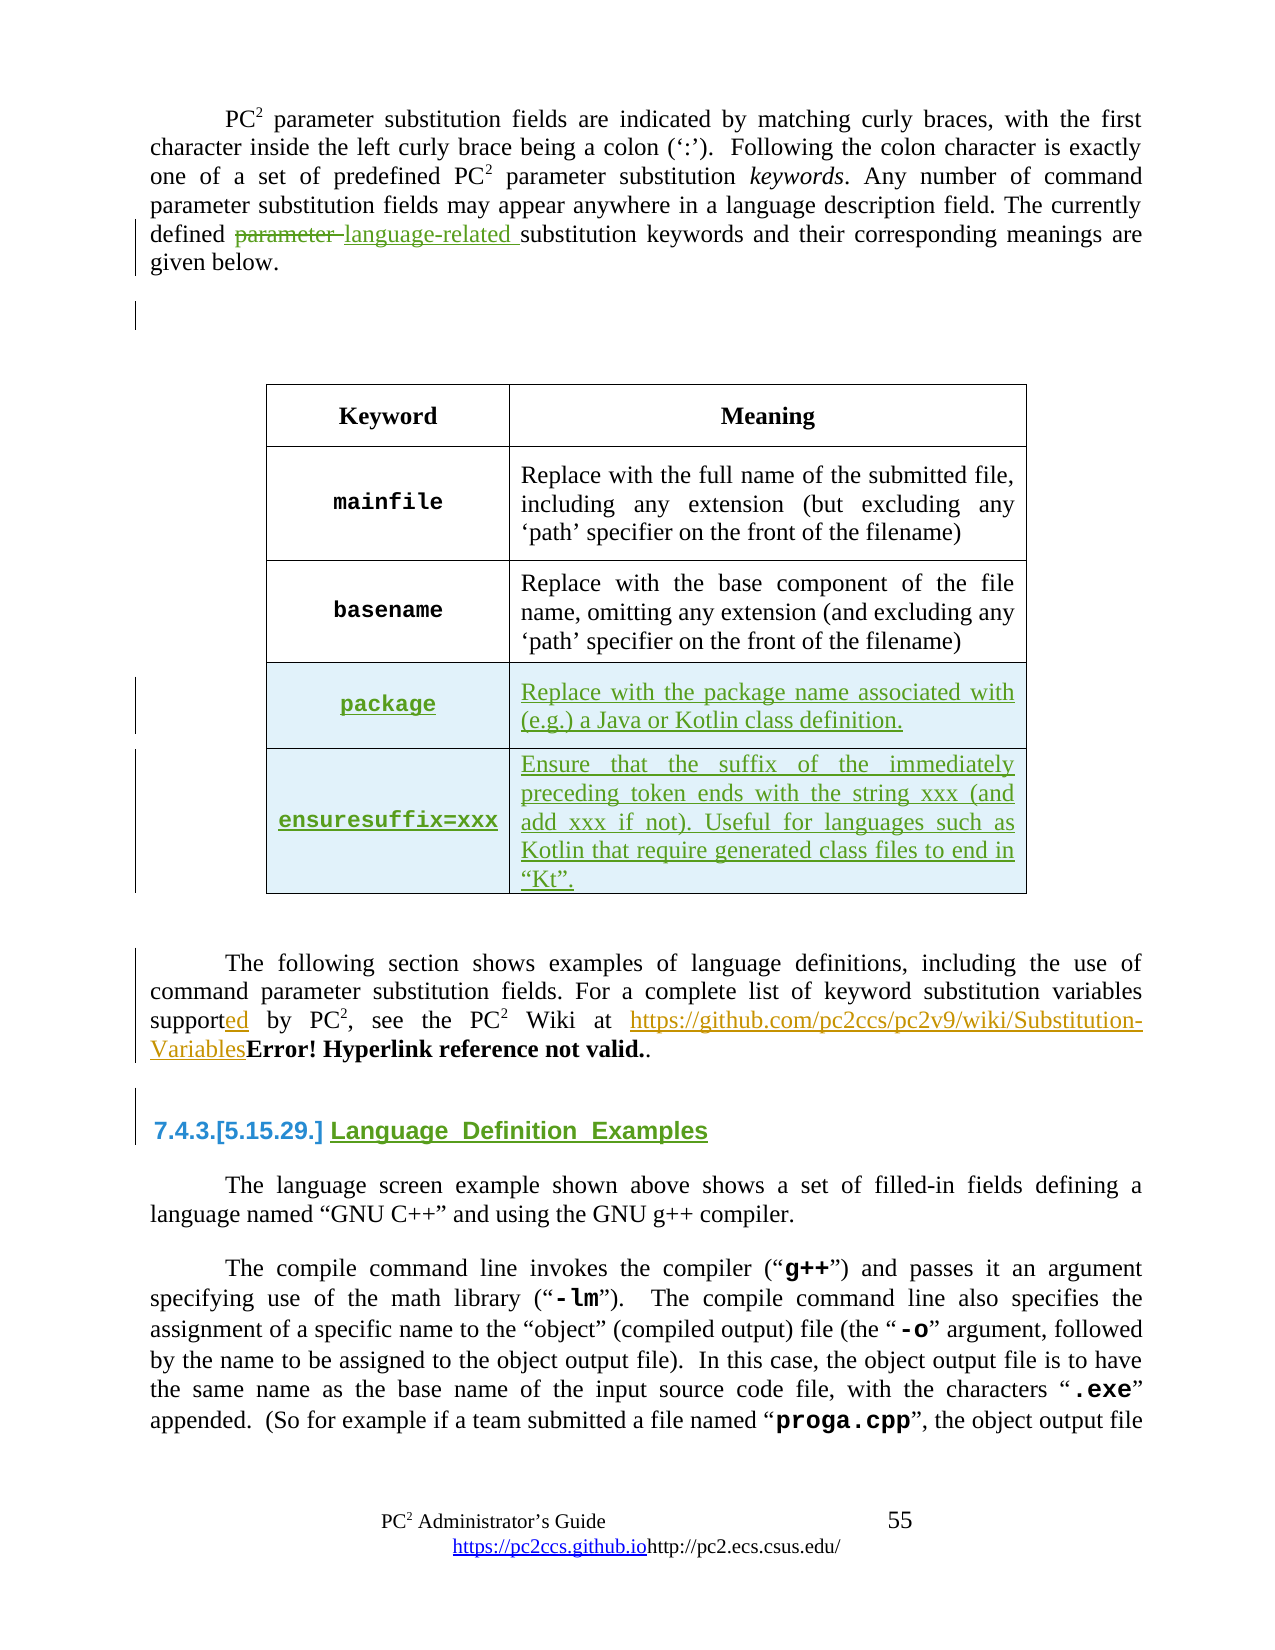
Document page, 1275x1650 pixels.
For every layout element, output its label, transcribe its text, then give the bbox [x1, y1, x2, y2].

table_cell Replace with the base component of the file name, omitting any extension (and excluding any ‘path’ specifier on the front of the filename) [510, 561, 1026, 662]
table_header Keyword [267, 385, 509, 446]
text PC2 parameter substitution fields are indicated by matching curly braces, with the first character inside the left curly brace being a colon (‘:’). Following the colon character is exactly one of a set of predefined PC2 parameter substitution keywords. Any number of command parameter substitution fields may appear anywhere in a language description field. The currently defined substitution keywords and their corresponding meanings are given below. [150, 104, 1143, 276]
list Language Definition Examples [154, 1116, 1143, 1145]
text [150, 1253, 1143, 1436]
table_header Meaning [510, 385, 1026, 446]
table_cell basename [267, 561, 509, 662]
table_cell Replace with the full name of the submitted file, including any extension (but excluding any ‘path’ specifier on the front of the filename) [510, 447, 1026, 560]
text The language screen example shown above shows a set of filled-in fields defining a language named “GNU C++” and using the GNU g++ compiler. [150, 1170, 1143, 1228]
text The following section shows examples of language definitions, including the use of command parameter substitution fields. For a complete list of keyword substitution variables support by PC2, see the PC2 Wiki at Error! Hyperlink reference not valid.. [150, 948, 1143, 1063]
table_cell mainfile [267, 447, 509, 560]
